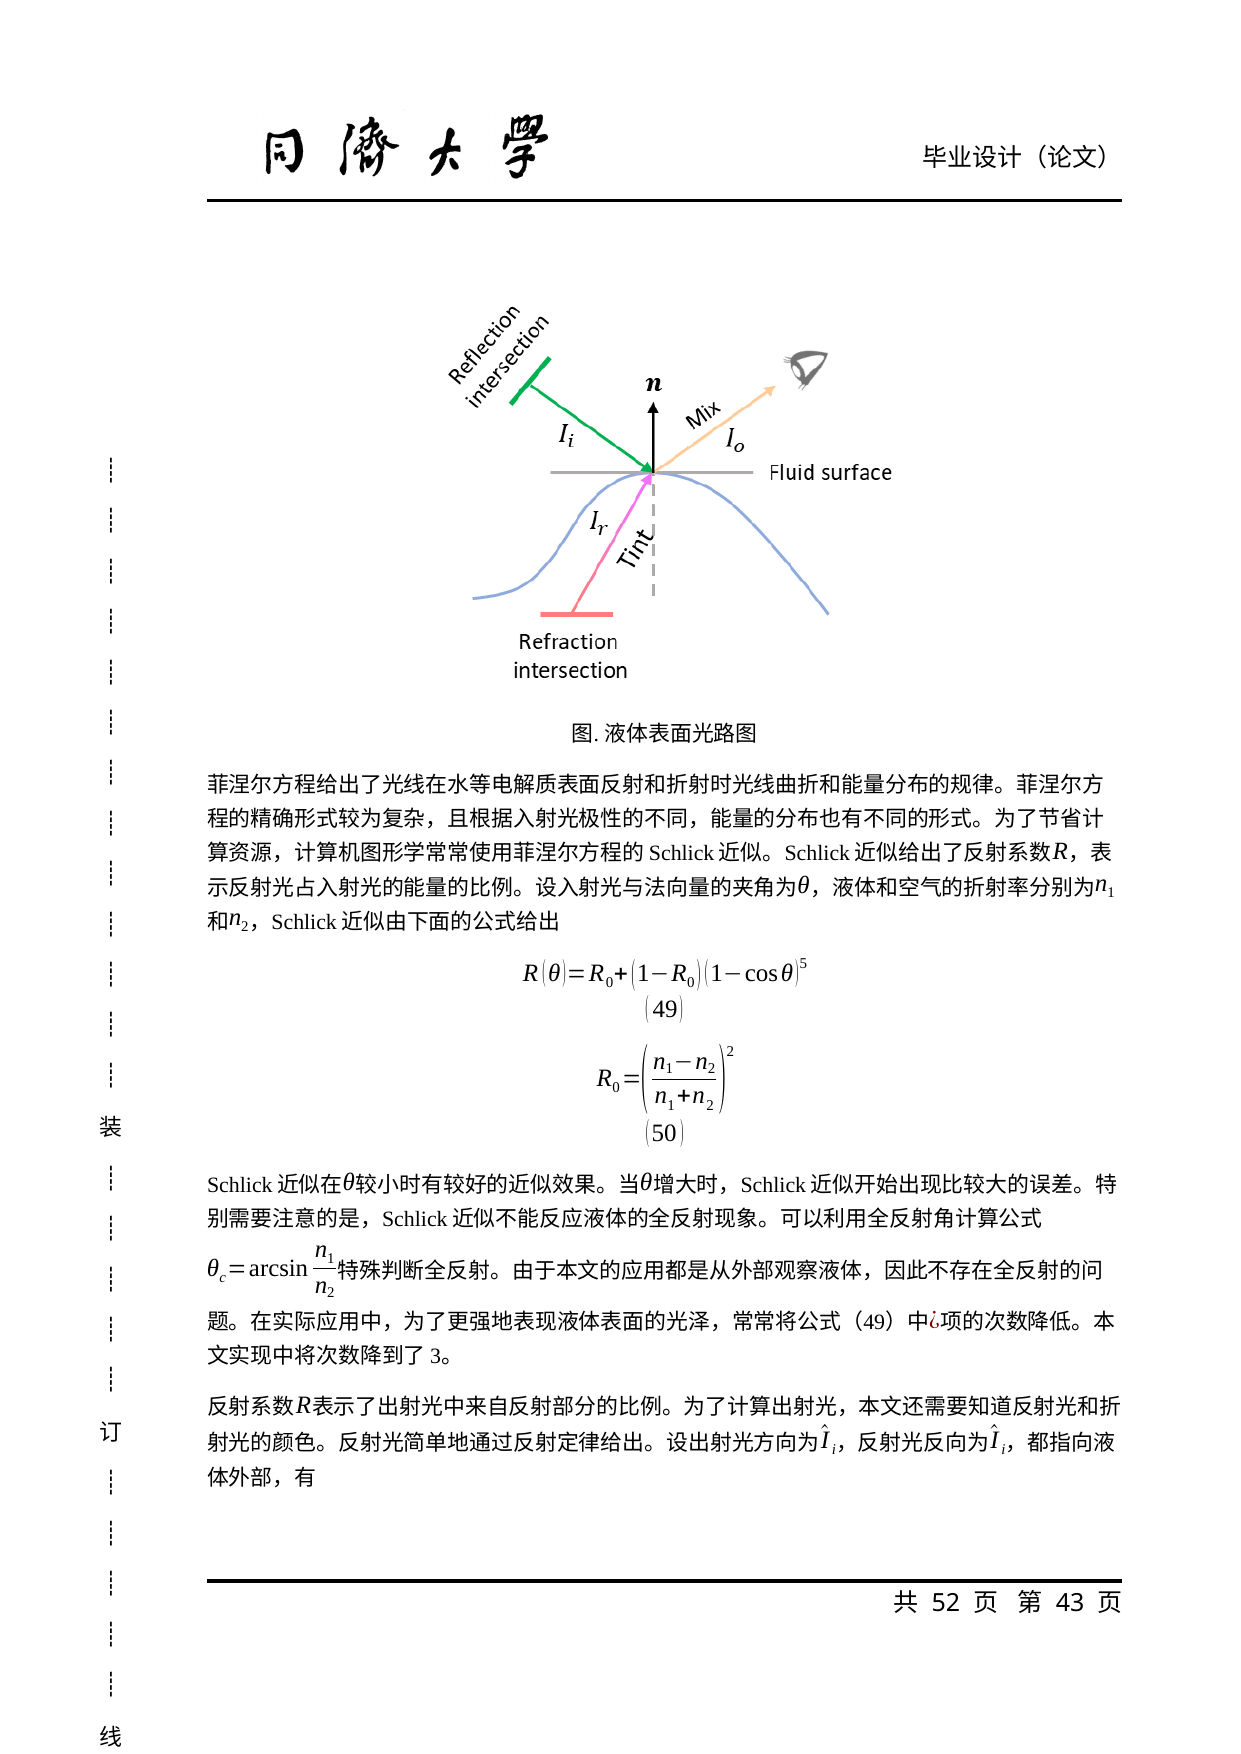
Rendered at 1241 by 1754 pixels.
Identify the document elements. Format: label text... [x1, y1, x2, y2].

picture [244, 106, 566, 185]
picture [422, 272, 907, 698]
text 菲涅尔方程给出了光线在水等电解质表面反射和折射时光线曲折和能量分布的规律。菲涅尔方程的精确形式较为复杂，且根据入射光极性的不同，能量的分布也有不同的形式。为了节省计算资源，计算机图形学常常使用菲涅尔方程的Schlick近似。Schlick近似给出了反射系数，表示反射光占入射光的能量的比例。设入射光与法向量的夹角为，液体和空气的折射率分别为和，Schlick近似由下面的公式给出 [207, 767, 1122, 935]
text 反射系数表示了出射光中来自反射部分的比例。为了计算出射光，本文还需要知道反射光和折射光的颜色。反射光简单地通过反射定律给出。设出射光方向为，反射光反向为，都指向液体外部，有 [207, 1389, 1122, 1492]
text 图. 液体表面光路图 [207, 716, 1122, 748]
text Schlick近似在较小时有较好的近似效果。当增大时，Schlick近似开始出现比较大的误差。特别需要注意的是，Schlick近似不能反应液体的全反射现象。可以利用全反射角计算公式特殊判断全反射。由于本文的应用都是从外部观察液体，因此不存在全反射的问题。在实际应用中，为了更强地表现液体表面的光泽，常常将公式（49）中项的次数降低。本文实现中将次数降到了3。 [207, 1167, 1122, 1370]
